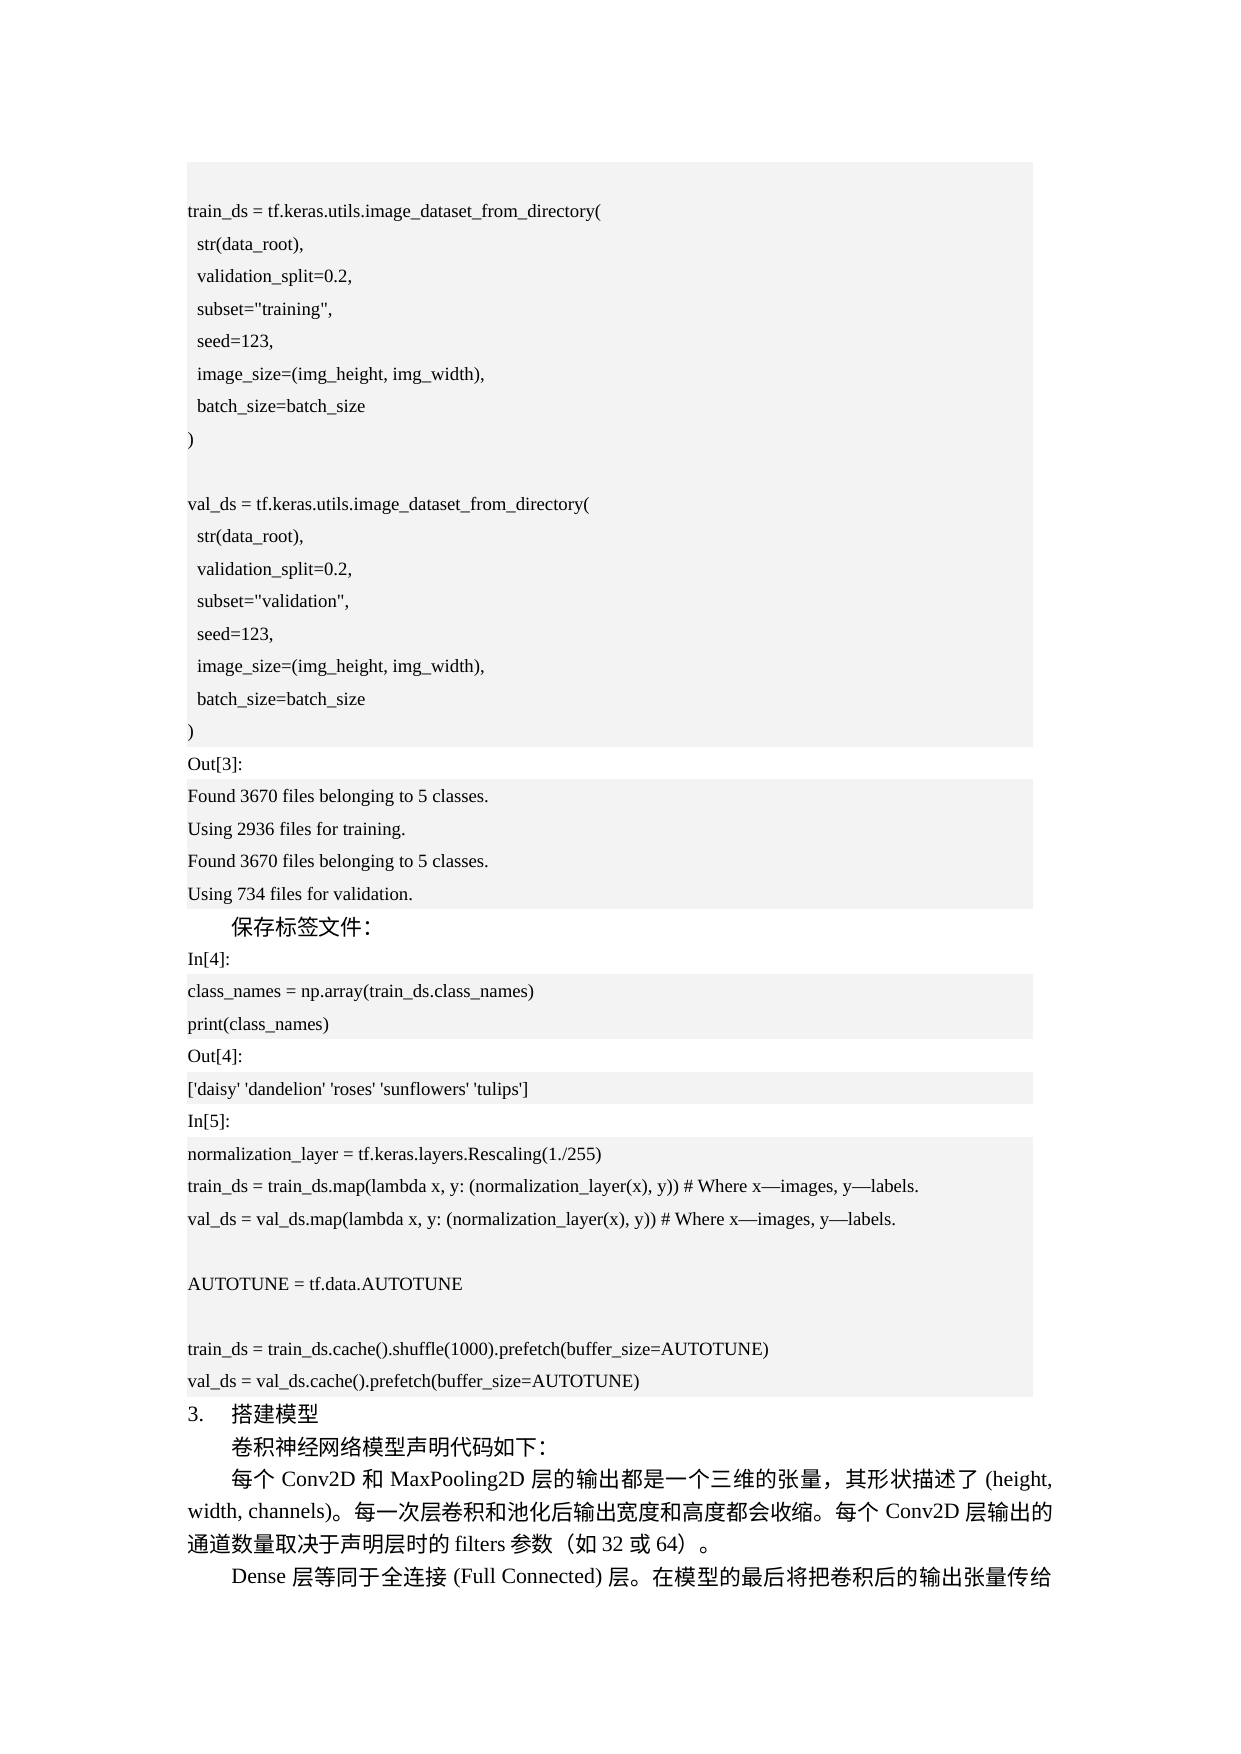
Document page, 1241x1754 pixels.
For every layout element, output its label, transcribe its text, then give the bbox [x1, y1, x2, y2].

text Found 3670 files belonging to 5 classes. [187, 779, 1033, 812]
text Using 2936 files for training. [187, 812, 1033, 844]
text str(data_root), [187, 227, 1033, 259]
text str(data_root), [187, 519, 1033, 552]
text train_ds = train_ds.cache().shuffle(1000).prefetch(buffer_size=AUTOTUNE) [187, 1332, 1033, 1364]
text ['daisy' 'dandelion' 'roses' 'sunflowers' 'tulips'] [187, 1072, 1033, 1104]
text In[5]: [187, 1104, 1053, 1137]
text ) [187, 714, 1033, 747]
text batch_size=batch_size [187, 389, 1033, 422]
text image_size=(img_height, img_width), [187, 357, 1033, 389]
text AUTOTUNE = tf.data.AUTOTUNE [187, 1267, 1033, 1299]
text subset="validation", [187, 584, 1033, 617]
text 保存标签文件： [187, 909, 1053, 942]
text val_ds = val_ds.cache().prefetch(buffer_size=AUTOTUNE) [187, 1364, 1033, 1397]
text seed=123, [187, 617, 1033, 649]
text Out[4]: [187, 1039, 1053, 1072]
text ) [187, 422, 1033, 454]
text 每个 Conv2D 和 MaxPooling2D 层的输出都是一个三维的张量，其形状描述了 (height, width, channels)。每一次层卷积和池化后输出宽度和高度都会收缩。每个 Conv2D 层输出的通道数量取决于声明层时的filters参数（如32 或 64）。 [187, 1462, 1053, 1559]
text batch_size=batch_size [187, 682, 1033, 714]
text image_size=(img_height, img_width), [187, 649, 1033, 682]
text seed=123, [187, 324, 1033, 357]
text train_ds = tf.keras.utils.image_dataset_from_directory( [187, 194, 1033, 227]
text train_ds = train_ds.map(lambda x, y: (normalization_layer(x), y)) # Where x—images, y—labels. [187, 1169, 1033, 1202]
text validation_split=0.2, [187, 259, 1033, 292]
text Found 3670 files belonging to 5 classes. [187, 844, 1033, 877]
text Using 734 files for validation. [187, 877, 1033, 909]
text subset="training", [187, 292, 1033, 324]
text normalization_layer = tf.keras.layers.Rescaling(1./255) [187, 1137, 1033, 1169]
text 卷积神经网络模型声明代码如下： [187, 1429, 1053, 1462]
text class_names = np.array(train_ds.class_names) [187, 974, 1033, 1007]
text Out[3]: [187, 747, 1053, 779]
text val_ds = val_ds.map(lambda x, y: (normalization_layer(x), y)) # Where x—images, y—labels. [187, 1202, 1033, 1234]
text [187, 1559, 1053, 1592]
text val_ds = tf.keras.utils.image_dataset_from_directory( [187, 487, 1033, 519]
text In[4]: [187, 942, 1053, 974]
text validation_split=0.2, [187, 552, 1033, 584]
text print(class_names) [187, 1007, 1033, 1039]
list 搭建模型 [187, 1397, 1053, 1429]
